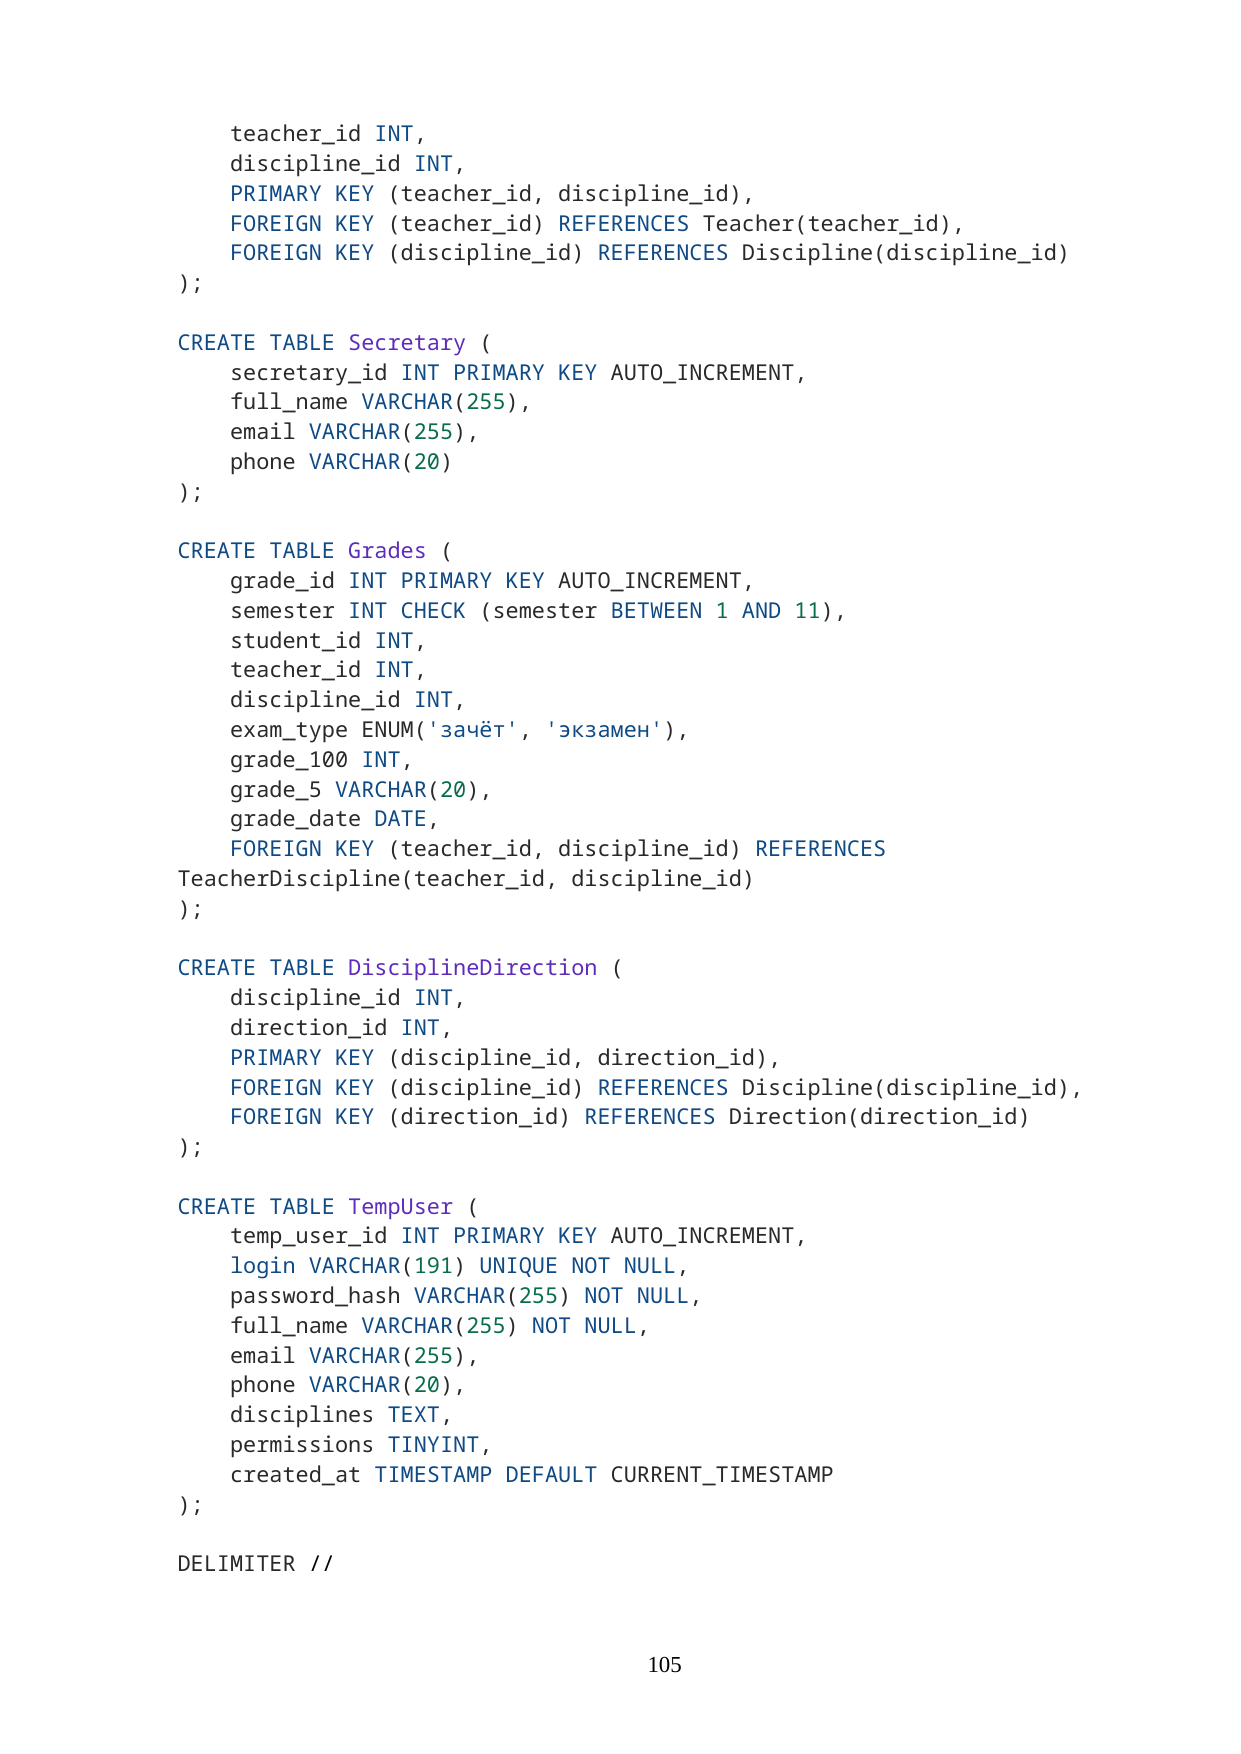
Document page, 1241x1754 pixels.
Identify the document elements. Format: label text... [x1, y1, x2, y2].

text ); [177, 893, 1152, 922]
text secretary_id INT PRIMARY KEY AUTO_INCREMENT, [177, 356, 1152, 386]
text teacher_id INT, [177, 654, 1152, 684]
text DELIMITER // [177, 1548, 1152, 1578]
text FOREIGN KEY (discipline_id) REFERENCES Discipline(discipline_id), [177, 1071, 1152, 1101]
text password_hash VARCHAR(255) NOT NULL, [177, 1280, 1152, 1310]
text discipline_id INT, [177, 148, 1152, 178]
text direction_id INT, [177, 1012, 1152, 1042]
text full_name VARCHAR(255), [177, 386, 1152, 416]
text FOREIGN KEY (discipline_id) REFERENCES Discipline(discipline_id) [177, 237, 1152, 267]
text disciplines TEXT, [177, 1399, 1152, 1429]
text FOREIGN KEY (teacher_id) REFERENCES Teacher(teacher_id), [177, 207, 1152, 237]
text student_id INT, [177, 624, 1152, 654]
text CREATE TABLE DisciplineDirection ( [177, 952, 1152, 982]
text FOREIGN KEY (direction_id) REFERENCES Direction(direction_id) [177, 1101, 1152, 1131]
text CREATE TABLE TempUser ( [177, 1191, 1152, 1220]
text grade_date DATE, [177, 803, 1152, 833]
text ); [177, 267, 1152, 297]
text PRIMARY KEY (teacher_id, discipline_id), [177, 178, 1152, 207]
text teacher_id INT, [177, 118, 1152, 148]
text exam_type ENUM('зачёт', 'экзамен'), [177, 714, 1152, 744]
text email VARCHAR(255), [177, 1339, 1152, 1369]
text grade_100 INT, [177, 744, 1152, 773]
text phone VARCHAR(20), [177, 1369, 1152, 1399]
text full_name VARCHAR(255) NOT NULL, [177, 1310, 1152, 1339]
text login VARCHAR(191) UNIQUE NOT NULL, [177, 1250, 1152, 1280]
text PRIMARY KEY (discipline_id, direction_id), [177, 1042, 1152, 1071]
text ); [177, 1131, 1152, 1161]
text CREATE TABLE Grades ( [177, 535, 1152, 565]
text grade_5 VARCHAR(20), [177, 773, 1152, 803]
text grade_id INT PRIMARY KEY AUTO_INCREMENT, [177, 565, 1152, 595]
text created_at TIMESTAMP DEFAULT CURRENT_TIMESTAMP [177, 1459, 1152, 1488]
text temp_user_id INT PRIMARY KEY AUTO_INCREMENT, [177, 1220, 1152, 1250]
text permissions TINYINT, [177, 1429, 1152, 1459]
text email VARCHAR(255), [177, 416, 1152, 446]
text CREATE TABLE Secretary ( [177, 327, 1152, 356]
text semester INT CHECK (semester BETWEEN 1 AND 11), [177, 595, 1152, 624]
text discipline_id INT, [177, 982, 1152, 1012]
text discipline_id INT, [177, 684, 1152, 714]
text ); [177, 1488, 1152, 1518]
text ); [177, 476, 1152, 505]
text FOREIGN KEY (teacher_id, discipline_id) REFERENCES TeacherDiscipline(teacher_id, discipline_id) [177, 833, 1152, 893]
text phone VARCHAR(20) [177, 446, 1152, 476]
